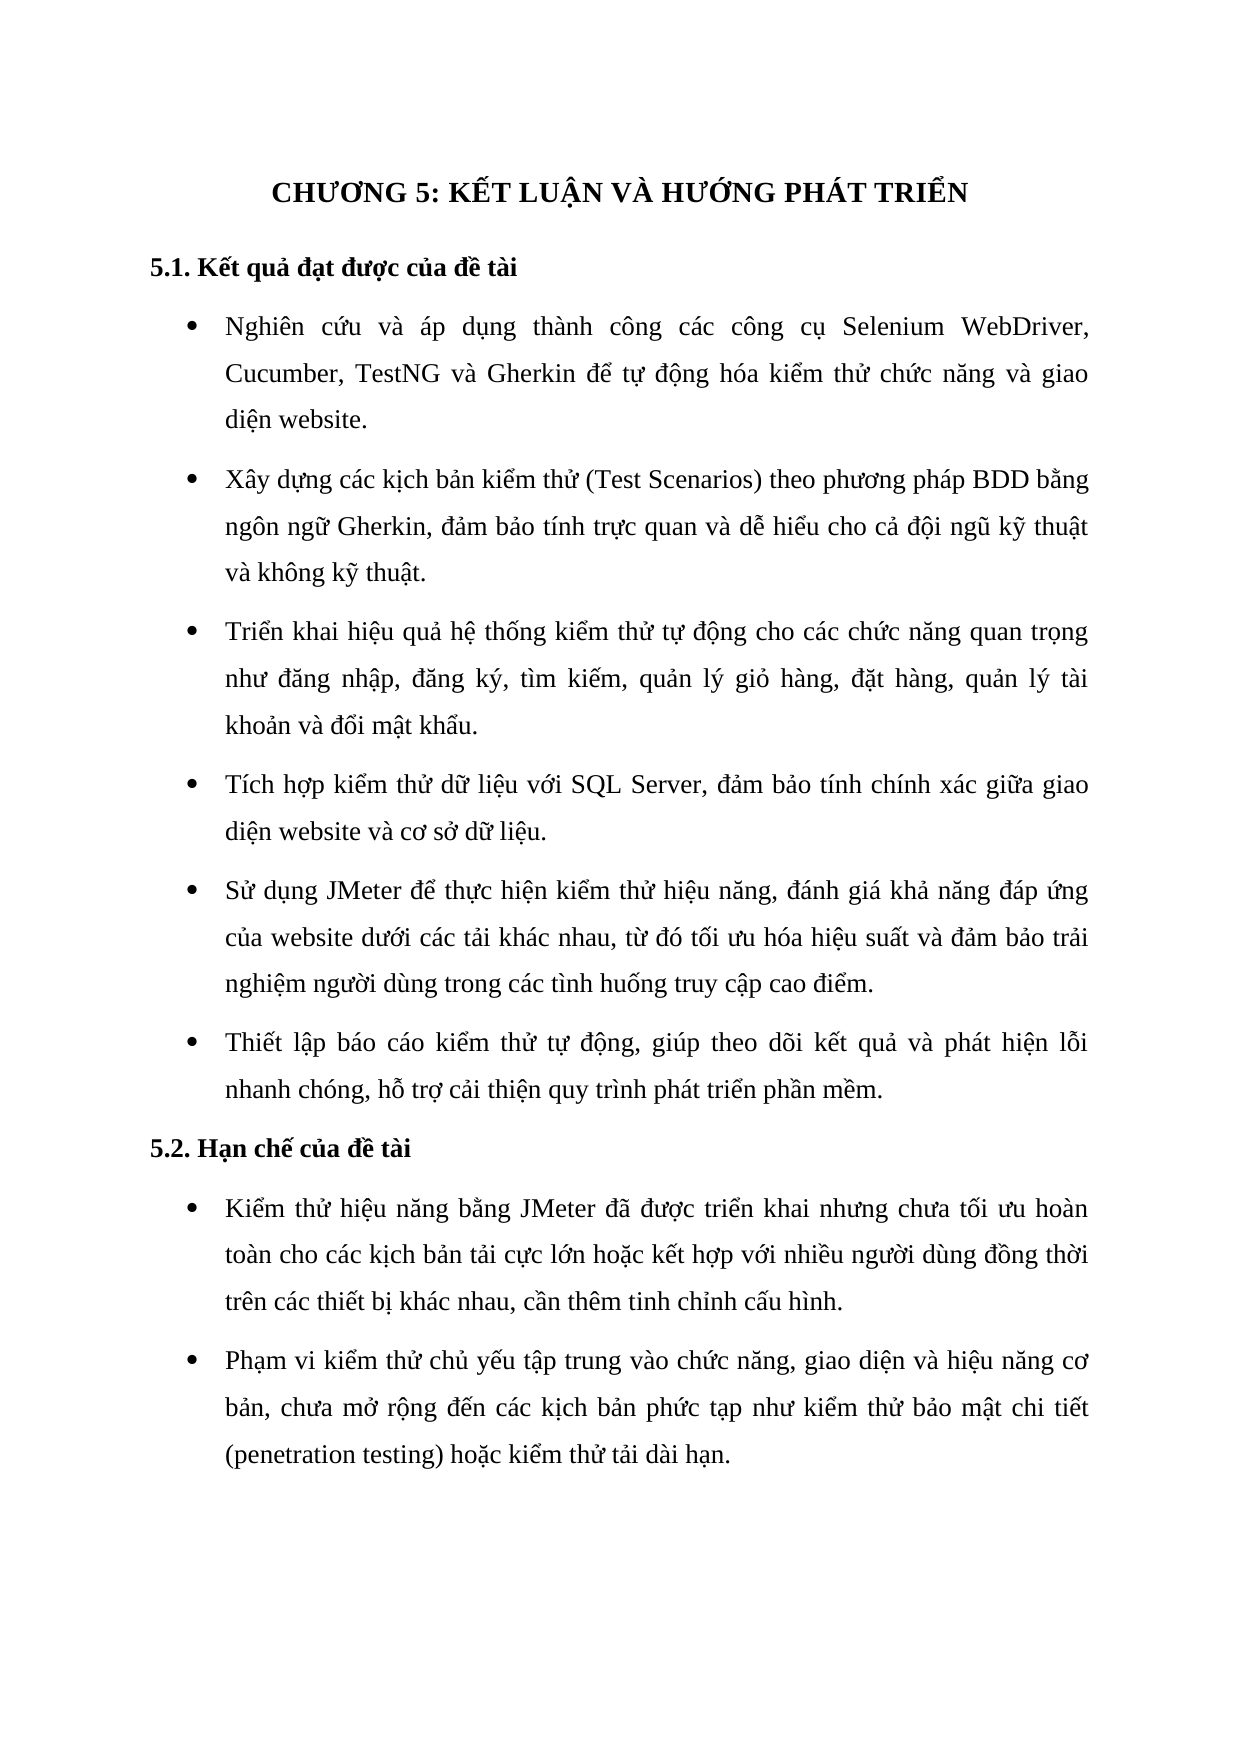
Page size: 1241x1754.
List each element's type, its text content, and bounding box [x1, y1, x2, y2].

list Tích hợp kiểm thử dữ liệu với SQL Server, đảm bảo tính chính xác giữa giao diện website và cơ sở dữ liệu. [187, 768, 1090, 846]
list Phạm vi kiểm thử chủ yếu tập trung vào chức năng, giao diện và hiệu năng cơ bản, chưa mở rộng đến các kịch bản phức tạp như kiểm thử bảo mật chi tiết (penetration testing) hoặc kiểm thử tải dài hạn. [187, 1344, 1090, 1469]
text CHƯƠNG 5: KẾT LUẬN VÀ HƯỚNG PHÁT TRIỂN [150, 175, 1090, 208]
text 5.2. Hạn chế của đề tài [150, 1132, 1090, 1164]
list Sử dụng JMeter để thực hiện kiểm thử hiệu năng, đánh giá khả năng đáp ứng của website dưới các tải khác nhau, từ đó tối ưu hóa hiệu suất và đảm bảo trải nghiệm người dùng trong các tình huống truy cập cao điểm. [187, 874, 1090, 998]
list Nghiên cứu và áp dụng thành công các công cụ Selenium WebDriver, Cucumber, TestNG và Gherkin để tự động hóa kiểm thử chức năng và giao diện website. [187, 310, 1090, 435]
text 5.1. Kết quả đạt được của đề tài [150, 251, 1090, 282]
list Kiểm thử hiệu năng bằng JMeter đã được triển khai nhưng chưa tối ưu hoàn toàn cho các kịch bản tải cực lớn hoặc kết hợp với nhiều người dùng đồng thời trên các thiết bị khác nhau, cần thêm tinh chỉnh cấu hình. [187, 1192, 1090, 1316]
list Thiết lập báo cáo kiểm thử tự động, giúp theo dõi kết quả và phát hiện lỗi nhanh chóng, hỗ trợ cải thiện quy trình phát triển phần mềm. [187, 1027, 1090, 1104]
list Xây dựng các kịch bản kiểm thử (Test Scenarios) theo phương pháp BDD bằng ngôn ngữ Gherkin, đảm bảo tính trực quan và dễ hiểu cho cả đội ngũ kỹ thuật và không kỹ thuật. [187, 463, 1090, 587]
list Triển khai hiệu quả hệ thống kiểm thử tự động cho các chức năng quan trọng như đăng nhập, đăng ký, tìm kiếm, quản lý giỏ hàng, đặt hàng, quản lý tài khoản và đổi mật khẩu. [187, 615, 1090, 740]
